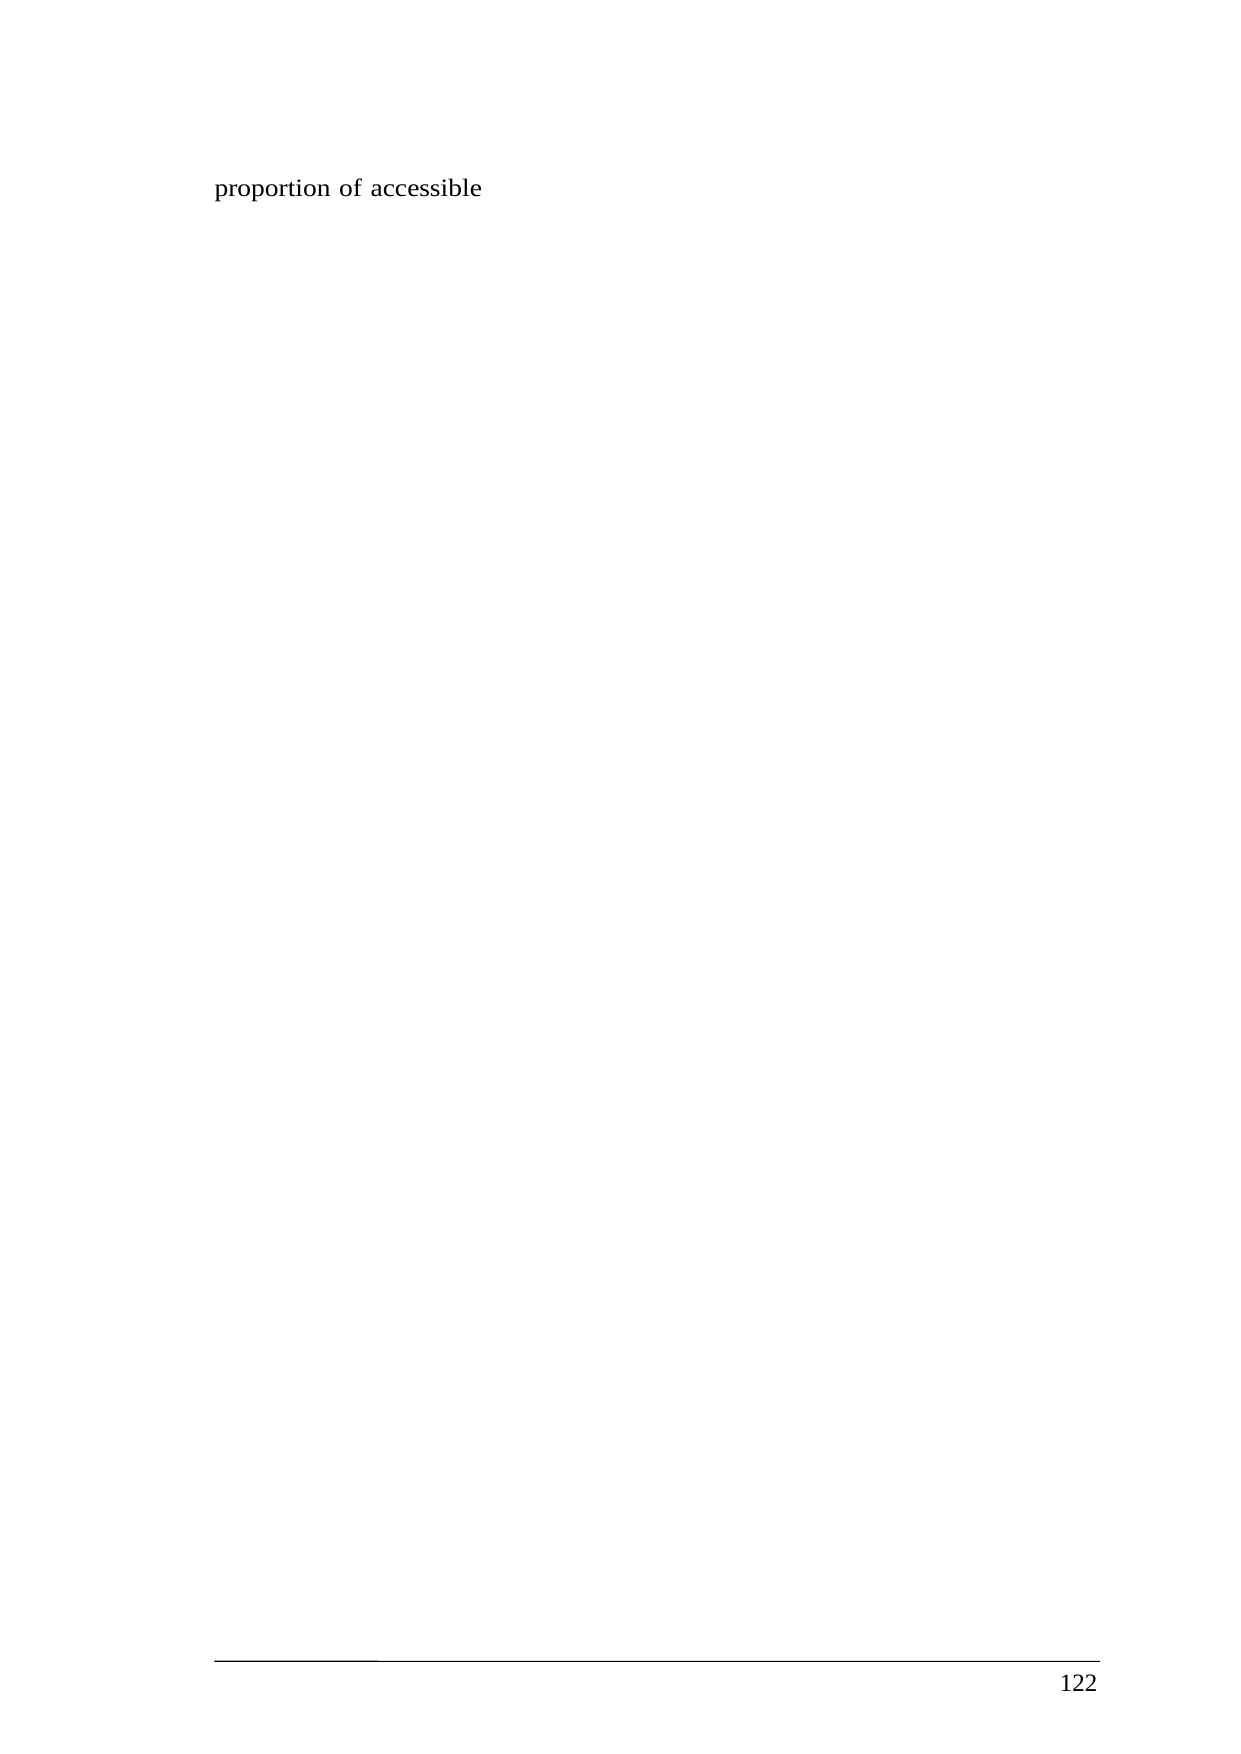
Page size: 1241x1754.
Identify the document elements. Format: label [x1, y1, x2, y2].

text [214, 173, 1101, 202]
